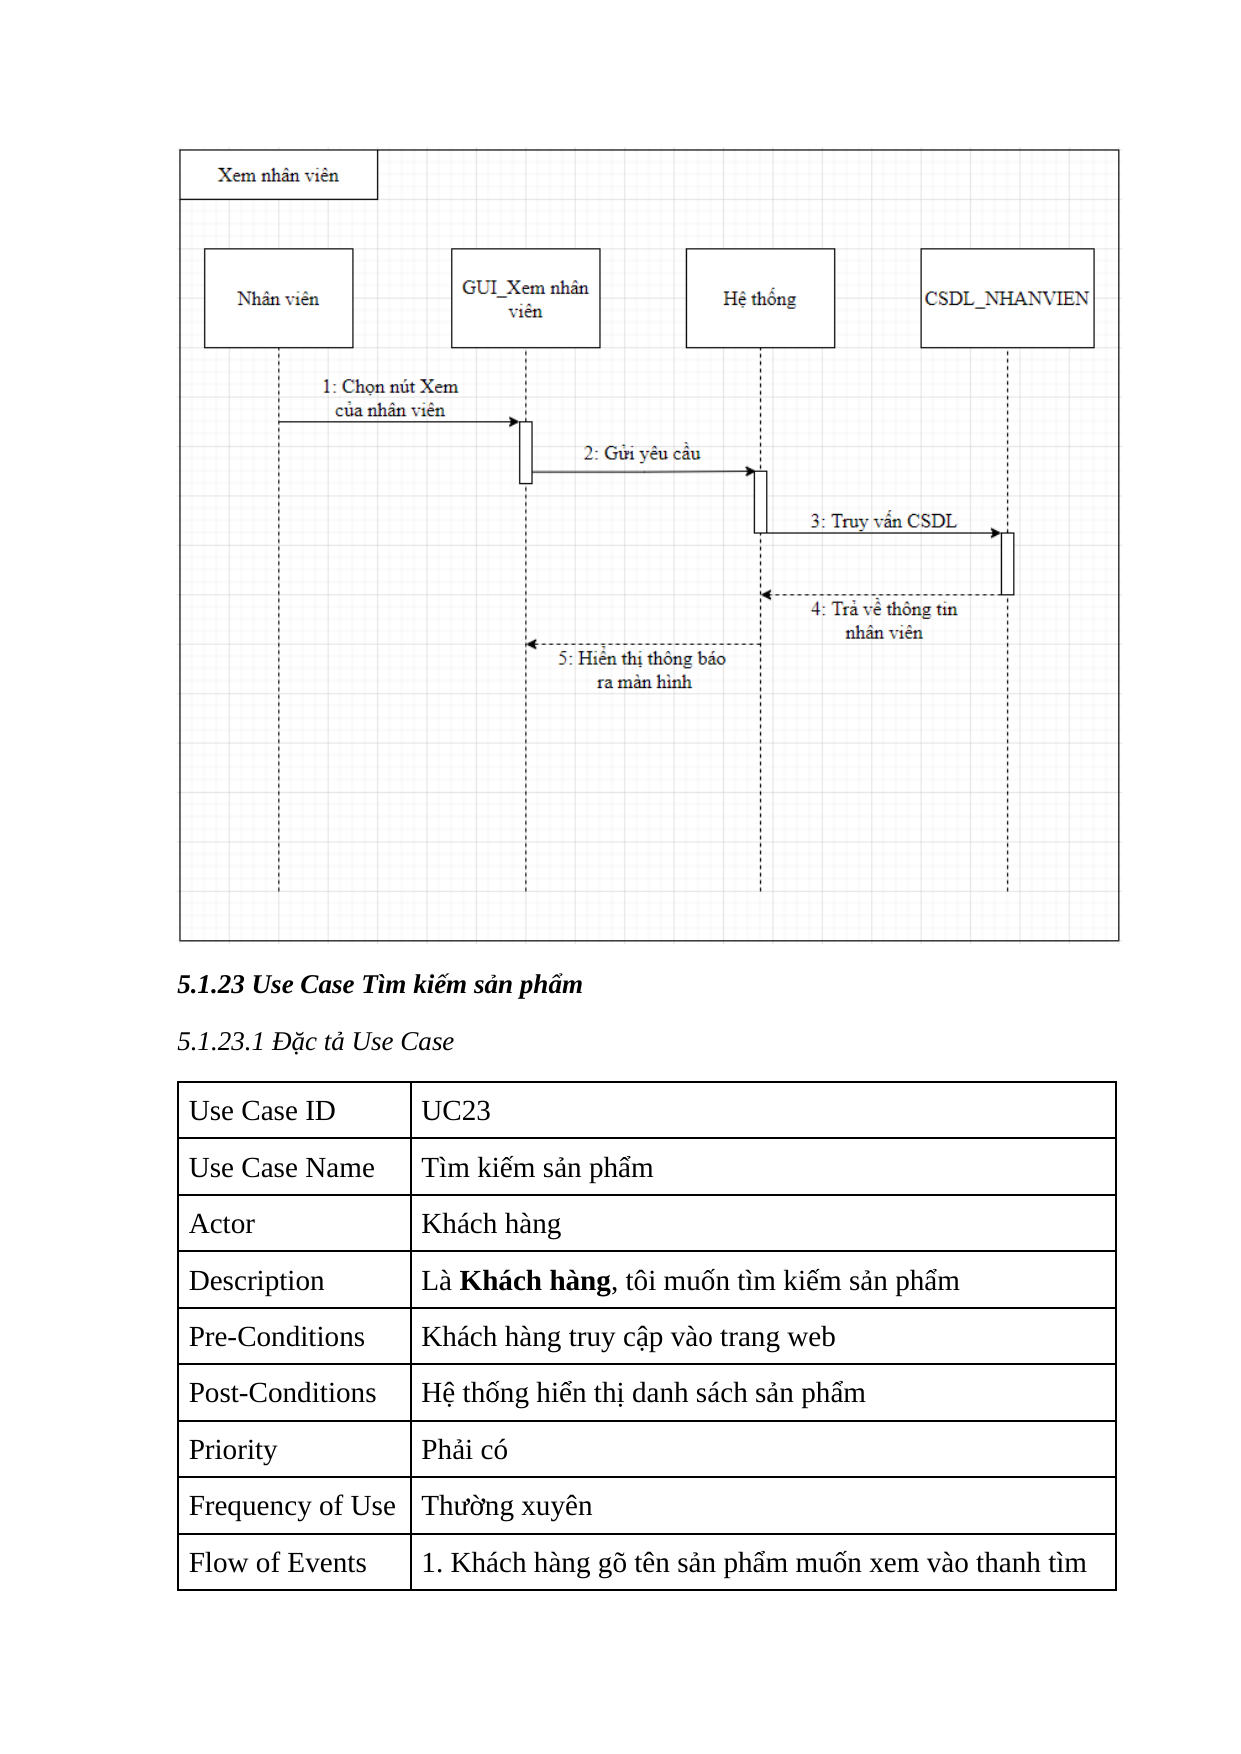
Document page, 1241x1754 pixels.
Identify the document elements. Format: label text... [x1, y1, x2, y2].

table_cell Là Khách hàng, tôi muốn tìm kiếm sản phẩm [412, 1252, 1115, 1307]
table_cell Priority [179, 1422, 410, 1476]
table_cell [412, 1535, 1115, 1589]
text 5.1.23 Use Case Tìm kiếm sản phẩm [177, 968, 1122, 999]
table_cell Pre-Conditions [179, 1309, 410, 1363]
table_cell Use Case Name [179, 1139, 410, 1194]
picture [177, 147, 1122, 944]
table_cell Actor [179, 1196, 410, 1250]
table_cell Tìm kiếm sản phẩm [412, 1139, 1115, 1194]
table_cell Description [179, 1252, 410, 1307]
table_cell Post-Conditions [179, 1365, 410, 1419]
table_cell Khách hàng [412, 1196, 1115, 1250]
table_cell Flow of Events [179, 1535, 410, 1589]
table_cell Hệ thống hiển thị danh sách sản phẩm [412, 1365, 1115, 1419]
table_cell Phải có [412, 1422, 1115, 1476]
table_cell Khách hàng truy cập vào trang web [412, 1309, 1115, 1363]
table_header UC23 [412, 1083, 1115, 1137]
text 5.1.23.1 Đặc tả Use Case [177, 1024, 1122, 1056]
table_header Use Case ID [179, 1083, 410, 1137]
table_cell Frequency of Use [179, 1478, 410, 1532]
table_cell Thường xuyên [412, 1478, 1115, 1532]
